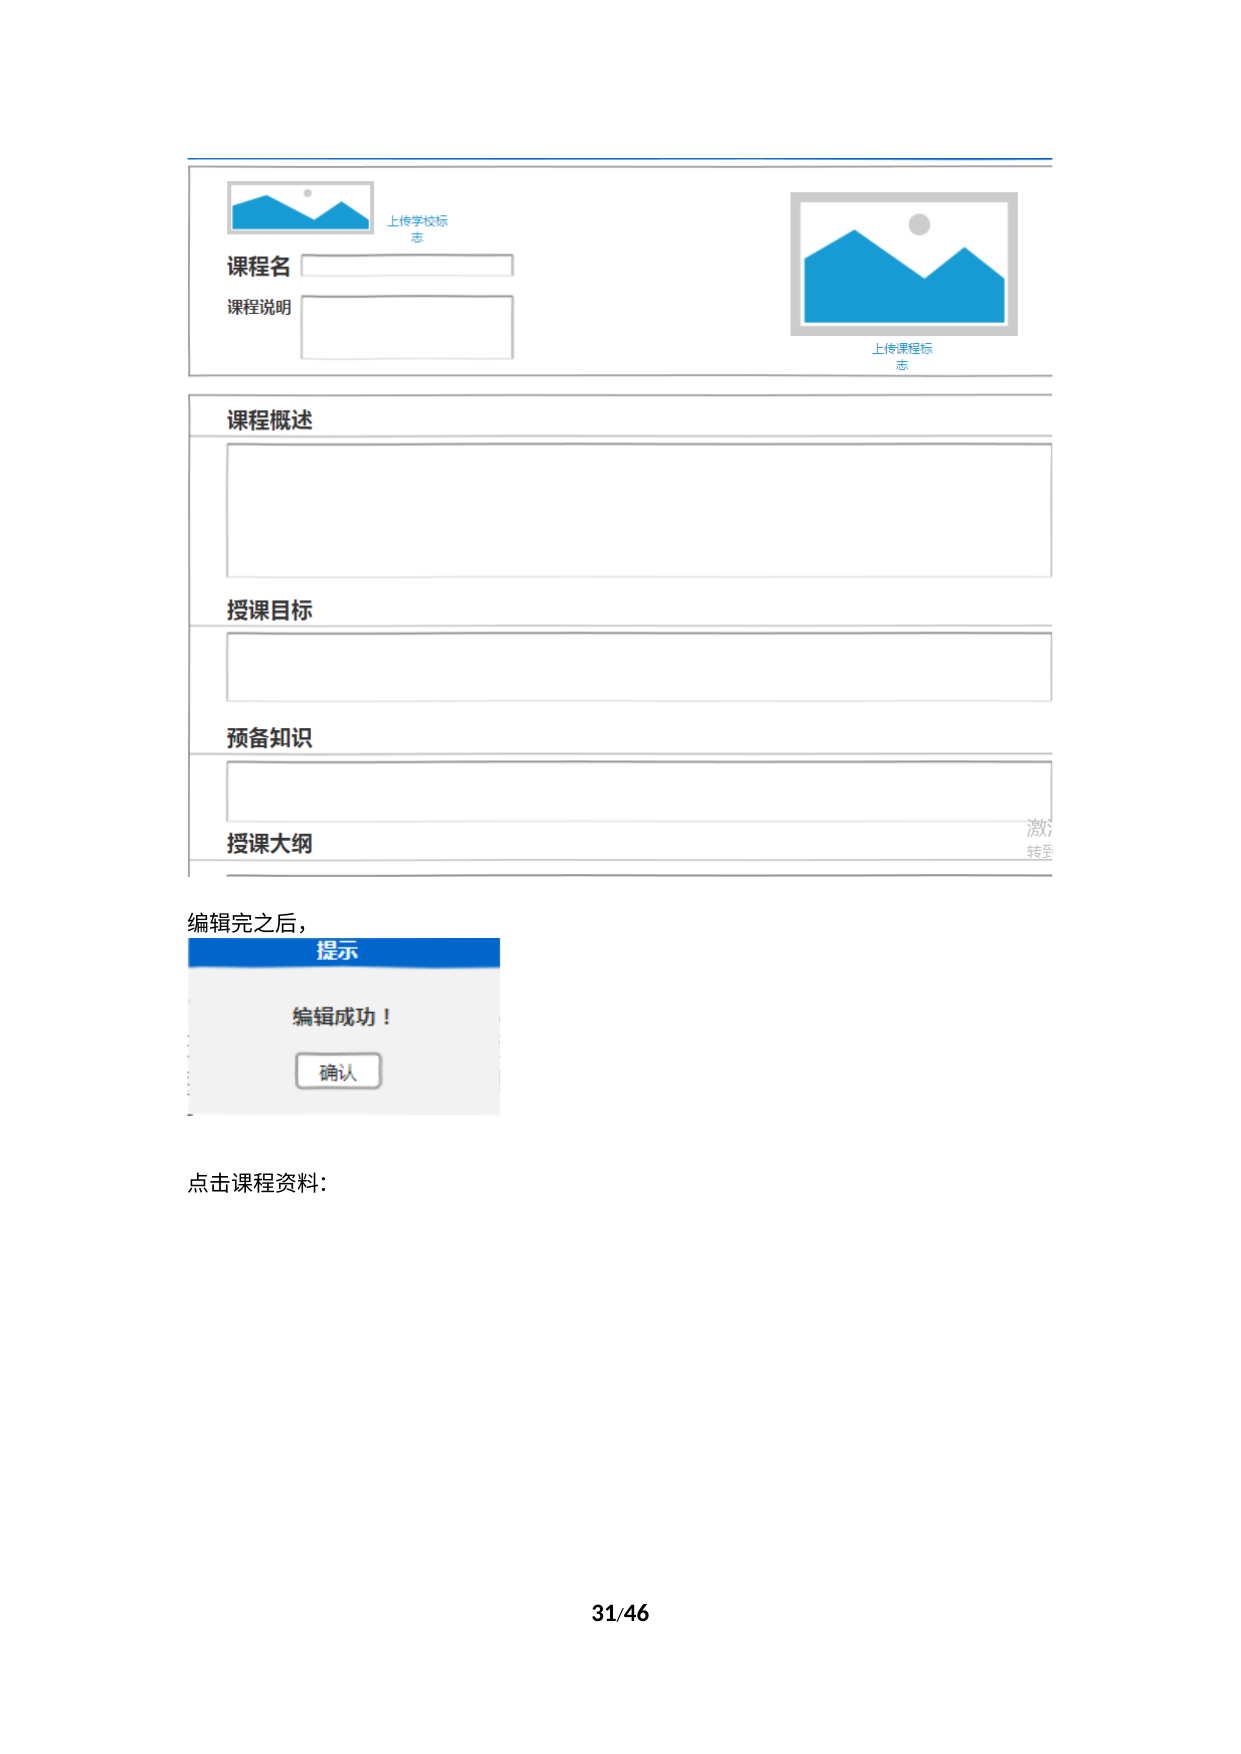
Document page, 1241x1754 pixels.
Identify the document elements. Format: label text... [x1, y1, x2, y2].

picture [187, 938, 501, 1116]
text 编辑完之后， [187, 906, 1053, 938]
text 点击课程资料： [187, 1166, 1053, 1198]
picture [187, 158, 1053, 877]
